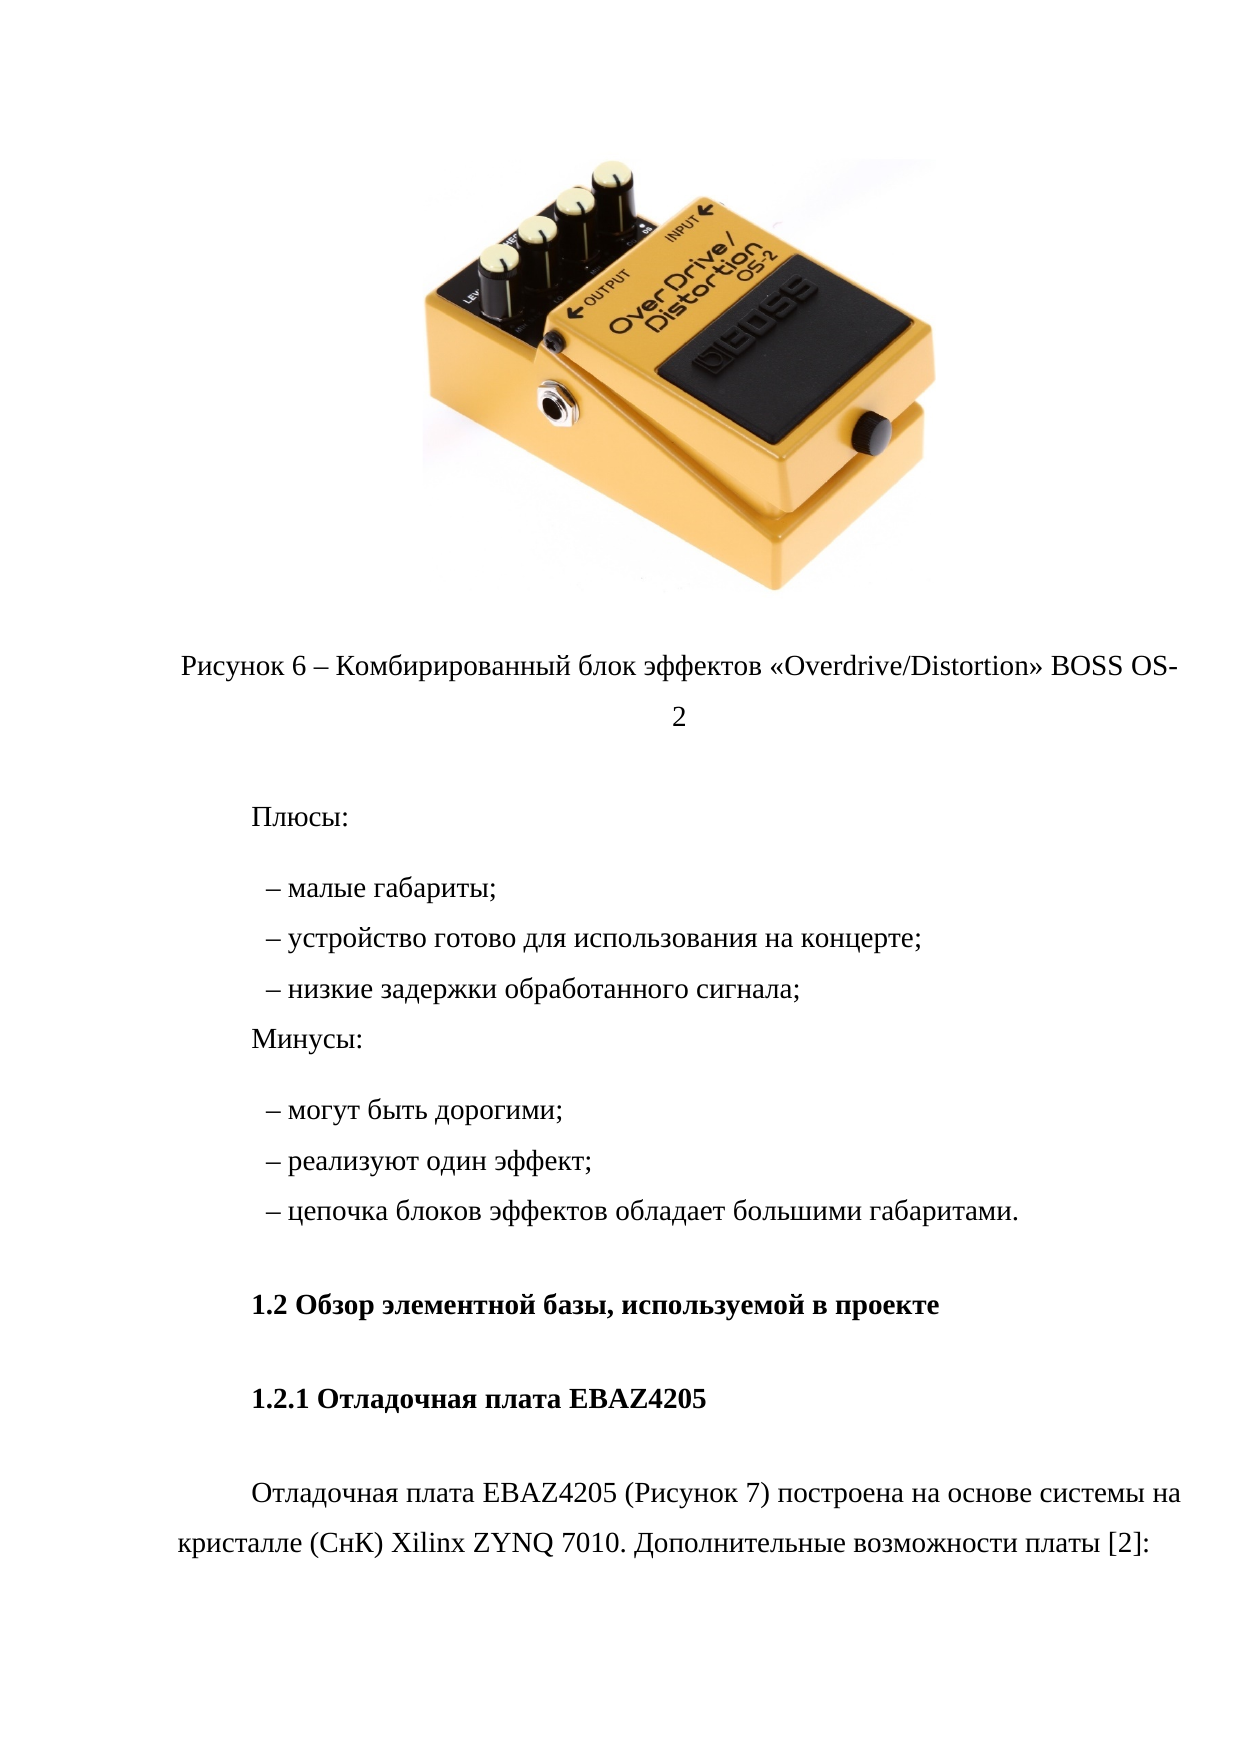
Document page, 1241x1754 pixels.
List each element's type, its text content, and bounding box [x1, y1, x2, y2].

text Минусы: [177, 1021, 1181, 1055]
text цепочка блоков эффектов обладает большими габаритами. [192, 1193, 1181, 1227]
subtitle Обзор элементной базы, используемой в проекте [177, 1287, 1181, 1321]
text низкие задержки обработанного сигнала; [192, 971, 1181, 1004]
picture [422, 118, 937, 632]
text Рисунок 6 – Комбирированный блок эффектов «Overdrive/Distortion» BOSS OS-2 [177, 648, 1181, 732]
text реализуют один эффект; [192, 1143, 1181, 1176]
text устройство готово для использования на концерте; [192, 921, 1181, 954]
text Отладочная плата EBAZ4205 (Рисунок 7) построена на основе системы на кристалле (СнК) Xilinx ZYNQ 7010. Дополнительные возможности платы [2]: [177, 1475, 1181, 1559]
subtitle Отладочная плата EBAZ4205 [177, 1381, 1181, 1415]
text Плюсы: [177, 799, 1181, 833]
text малые габариты; [192, 870, 1181, 904]
text могут быть дорогими; [192, 1092, 1181, 1126]
